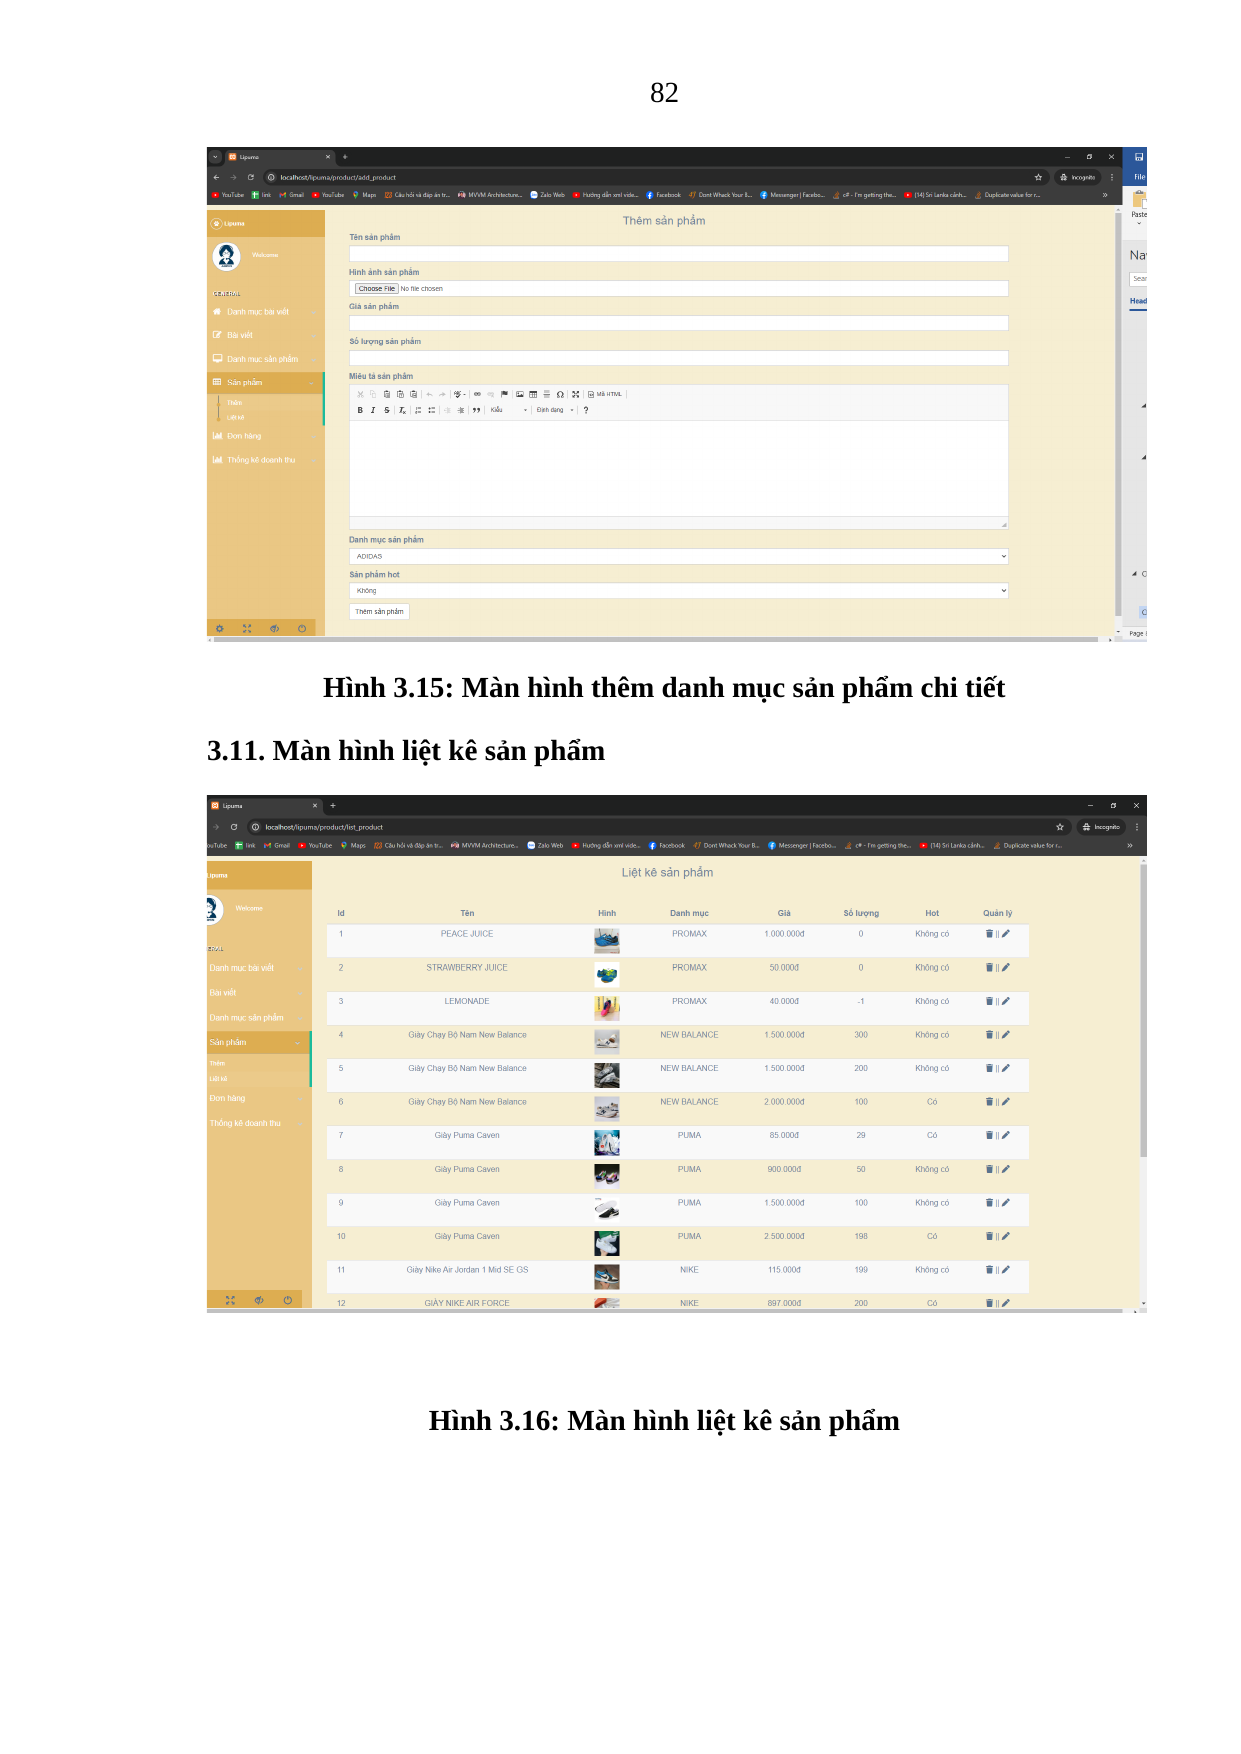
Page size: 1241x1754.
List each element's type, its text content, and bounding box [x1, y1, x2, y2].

subtitle Hình 3.15: Màn hình thêm danh mục sản phẩm chi tiết [207, 670, 1122, 703]
subtitle Hình 3.16: Màn hình liệt kê sản phẩm [207, 1403, 1122, 1437]
picture [206, 795, 1147, 1313]
picture [206, 147, 1147, 642]
subtitle 3.11. Màn hình liệt kê sản phẩm [207, 733, 1122, 766]
